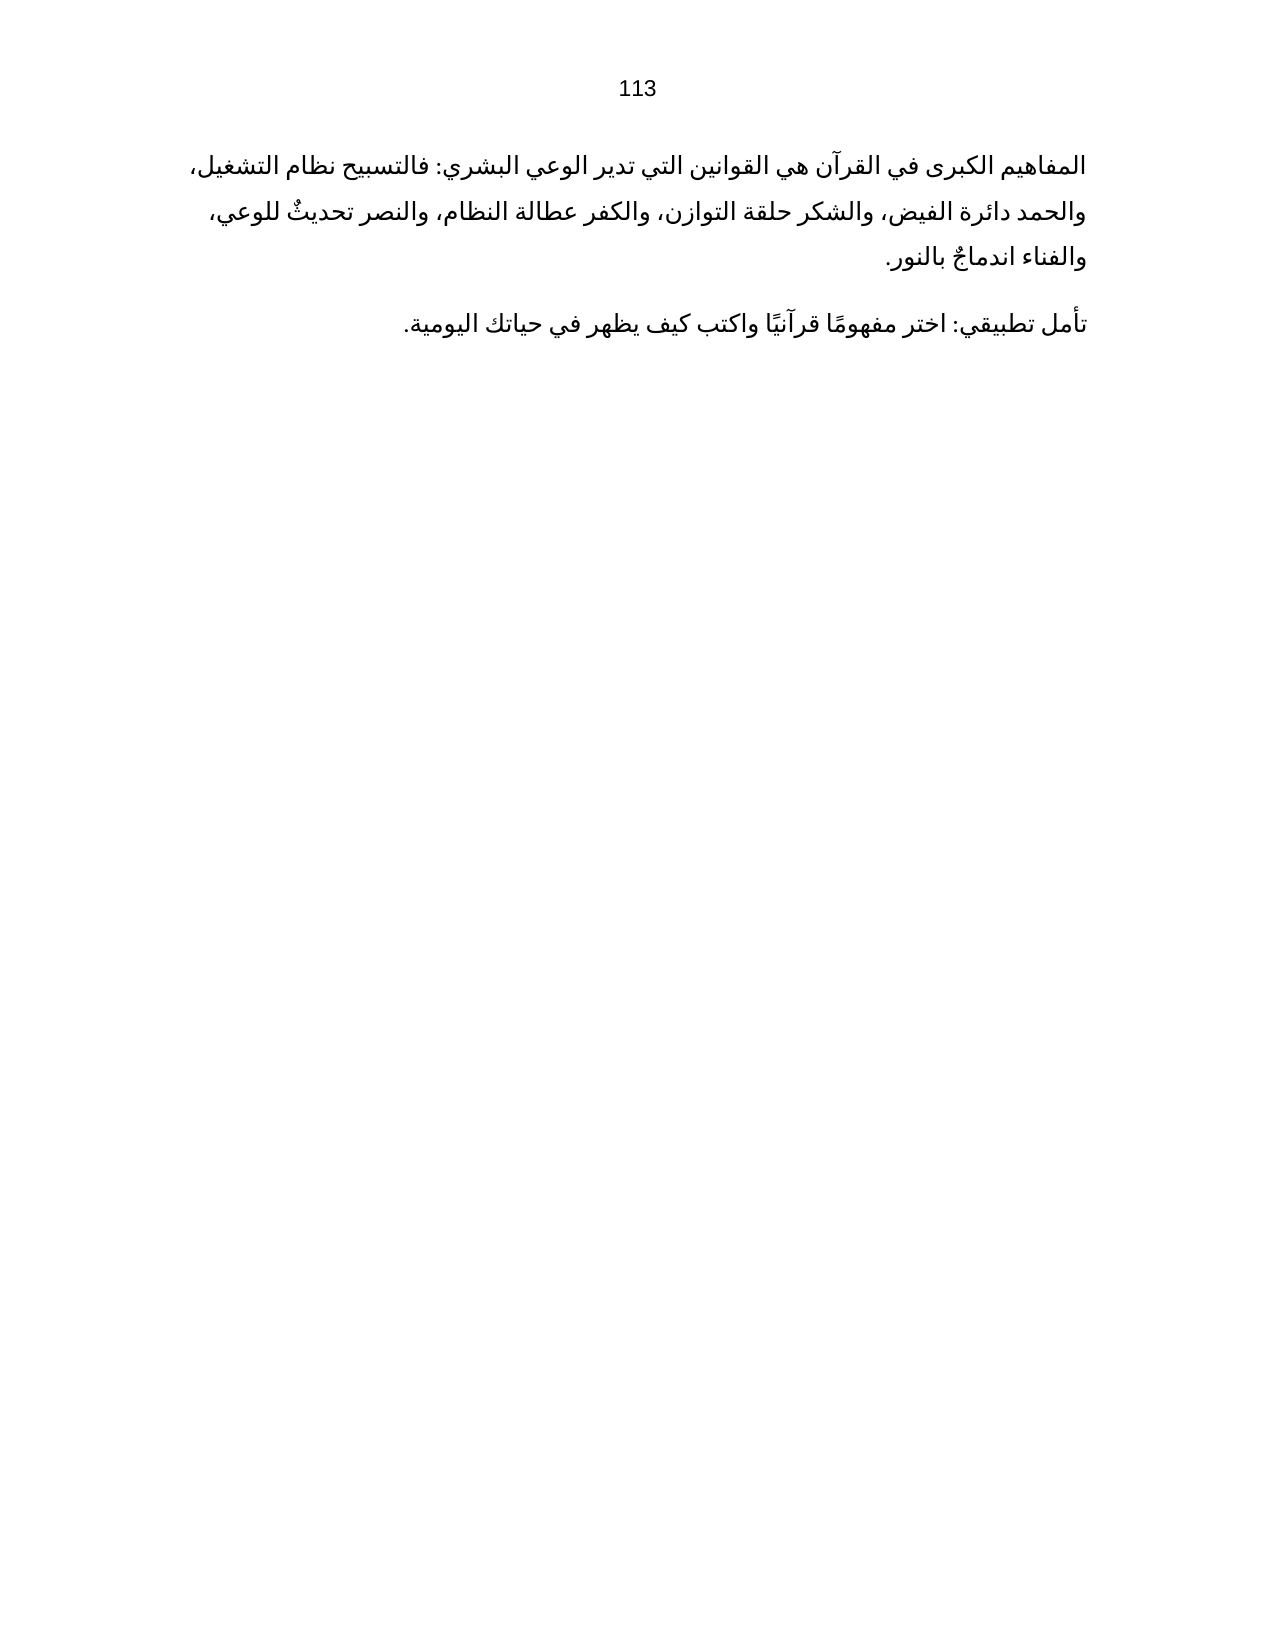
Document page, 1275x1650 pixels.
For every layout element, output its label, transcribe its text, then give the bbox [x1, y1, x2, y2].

text المفاهيم الكبرى في القرآن هي القوانين التي تدير الوعي البشري: فالتسبيح نظام التشغيل، والحمد دائرة الفيض، والشكر حلقة التوازن، والكفر عطالة النظام، والنصر تحديثٌ للوعي، والفناء اندماجٌ بالنور. [187, 150, 1087, 272]
text تأمل تطبيقي: اختر مفهومًا قرآنيًا واكتب كيف يظهر في حياتك اليومية. [187, 308, 1087, 338]
